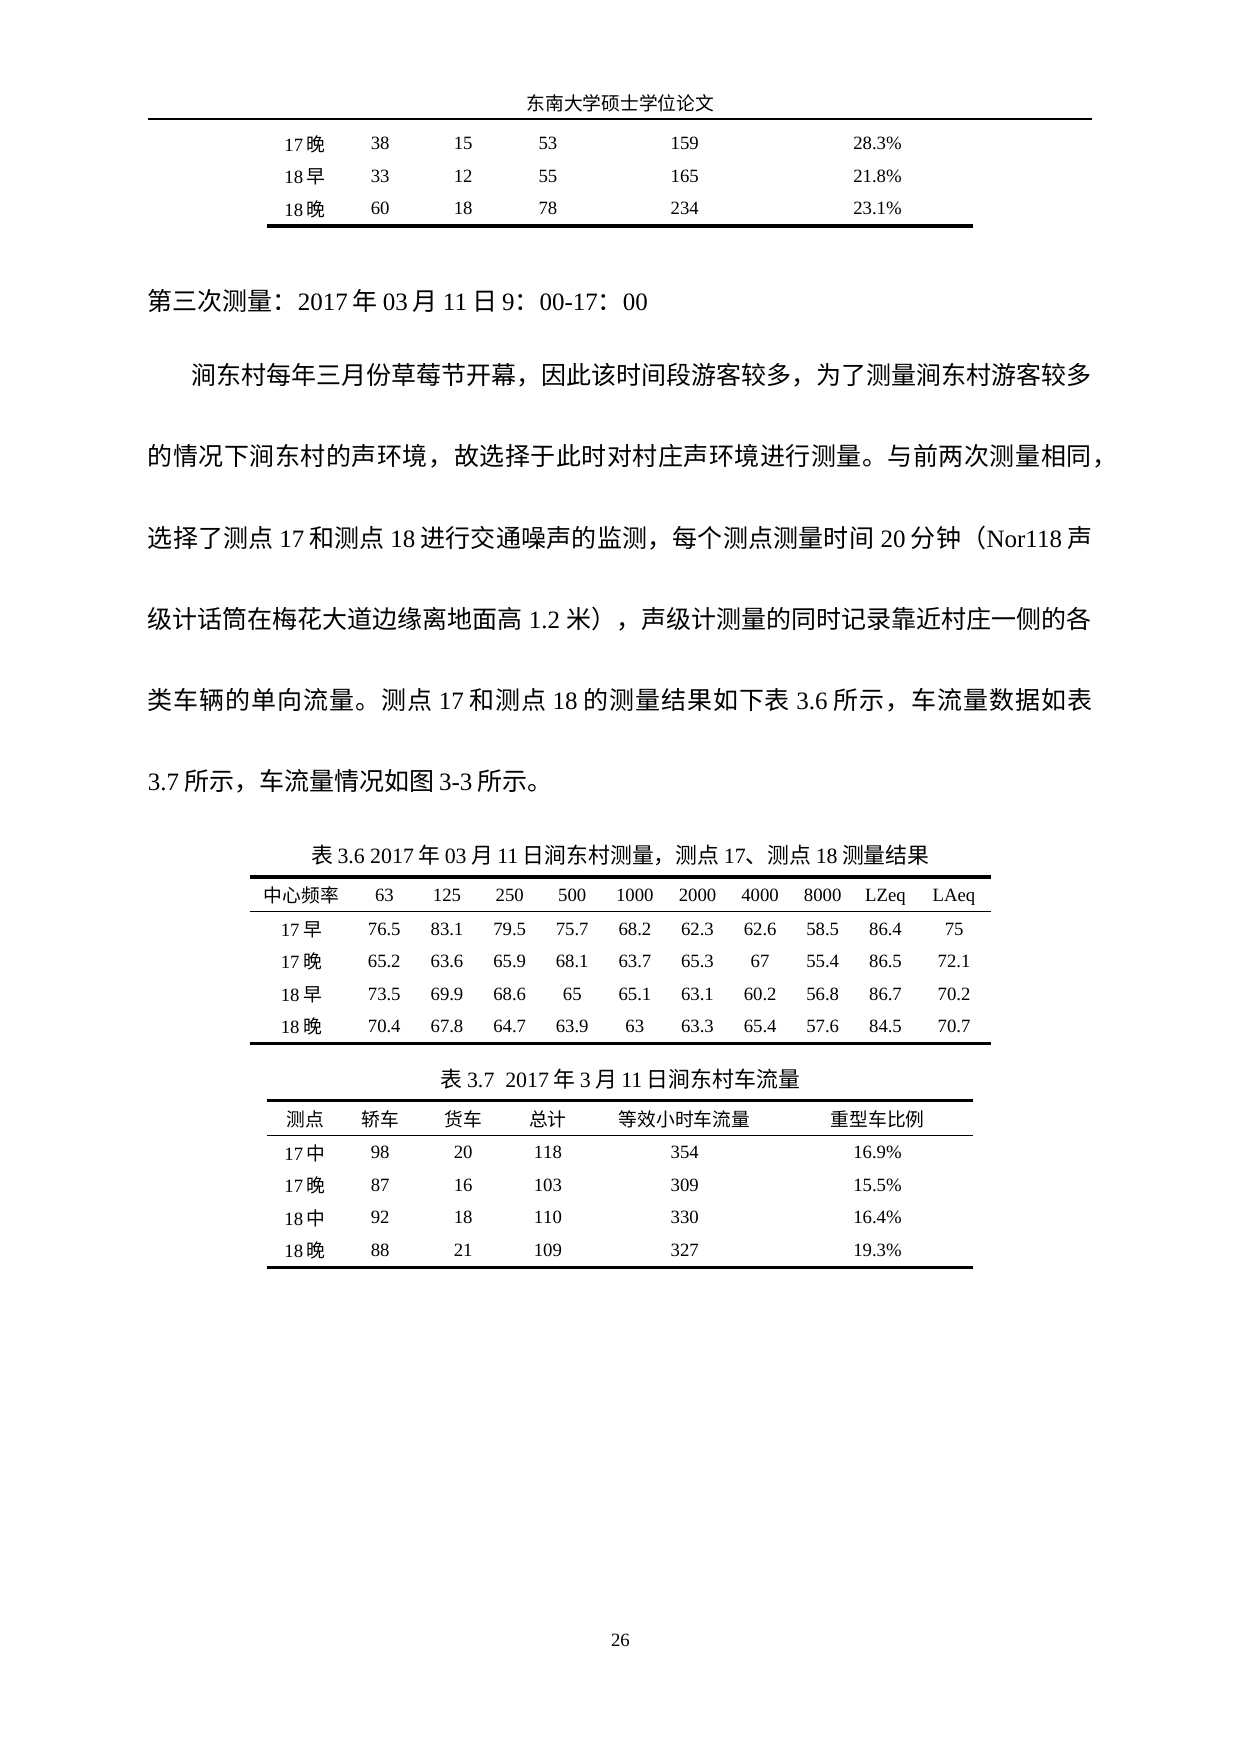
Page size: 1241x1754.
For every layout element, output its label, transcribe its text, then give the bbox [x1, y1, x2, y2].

table_cell 68.2 [603, 912, 666, 944]
table_cell 86.7 [854, 977, 917, 1009]
text 表3.7 2017年3月11日涧东村车流量 [148, 1061, 1092, 1094]
table_cell 18 [418, 1201, 508, 1233]
table_cell 20 [418, 1136, 508, 1168]
table_cell 16.4% [782, 1201, 973, 1233]
table_cell 70.7 [917, 1010, 991, 1042]
table_cell 63.9 [541, 1010, 603, 1042]
table_cell 62.6 [729, 912, 791, 944]
table_header 8000 [791, 879, 854, 911]
table_header 测点 [267, 1102, 342, 1135]
table_cell 55.4 [791, 945, 854, 977]
table_cell 21 [418, 1233, 508, 1266]
table_cell 110 [508, 1201, 587, 1233]
table_cell 86.5 [854, 945, 917, 977]
table_cell 309 [587, 1168, 782, 1201]
table_cell 67.8 [415, 1010, 478, 1042]
table_cell 165 [587, 159, 782, 192]
table_cell 64.7 [478, 1010, 541, 1042]
table_header 63 [353, 879, 415, 911]
table_cell 103 [508, 1168, 587, 1201]
table_cell 65.4 [729, 1010, 791, 1042]
table_cell 84.5 [854, 1010, 917, 1042]
table_cell 62.3 [666, 912, 728, 944]
table_cell 17晚 [267, 127, 342, 159]
table_header 250 [478, 879, 541, 911]
table_cell 65.3 [666, 945, 728, 977]
table_cell 18 [418, 192, 508, 224]
table_cell 327 [587, 1233, 782, 1266]
table_cell 354 [587, 1136, 782, 1168]
table_header LAeq [917, 879, 991, 911]
table_cell 19.3% [782, 1233, 973, 1266]
table_cell 60 [342, 192, 417, 224]
table_cell 15 [418, 127, 508, 159]
table_cell 86.4 [854, 912, 917, 944]
table_cell 18中 [267, 1201, 342, 1233]
table_cell 58.5 [791, 912, 854, 944]
text 涧东村每年三月份草莓节开幕，因此该时间段游客较多，为了测量涧东村游客较多的情况下涧东村的声环境，故选择于此时对村庄声环境进行测量。与前两次测量相同，选择了测点17和测点18进行交通噪声的监测，每个测点测量时间20分钟（Nor118声级计话筒在梅花大道边缘离地面高1.2 米），声级计测量的同时记录靠近村庄一侧的各类车辆的单向流量。测点17和测点18的测量结果如下表3.6所示，车流量数据如表3.7所示，车流量情况如图3-3所示。 [148, 341, 1092, 812]
table_cell 55 [508, 159, 587, 192]
table_cell 17早 [250, 912, 353, 944]
text 表3.6 2017年03月11日涧东村测量，测点17、测点18测量结果 [148, 838, 1092, 870]
table_cell 17晚 [267, 1168, 342, 1201]
table_cell 83.1 [415, 912, 478, 944]
text 第三次测量：2017年03月11日9：00-17：00 [148, 267, 1092, 332]
table_cell 65 [541, 977, 603, 1009]
table_cell 18早 [267, 159, 342, 192]
table_cell 79.5 [478, 912, 541, 944]
table_cell 330 [587, 1201, 782, 1233]
table_cell 72.1 [917, 945, 991, 977]
table_cell 18晚 [250, 1010, 353, 1042]
table_cell 98 [342, 1136, 417, 1168]
table_cell 16 [418, 1168, 508, 1201]
table_cell 68.1 [541, 945, 603, 977]
table_header LZeq [854, 879, 917, 911]
table_cell 70.2 [917, 977, 991, 1009]
table_header 货车 [418, 1102, 508, 1135]
table_cell 75 [917, 912, 991, 944]
table_cell 159 [587, 127, 782, 159]
table_cell 87 [342, 1168, 417, 1201]
table_cell 63 [603, 1010, 666, 1042]
table_header 500 [541, 879, 603, 911]
table_cell 67 [729, 945, 791, 977]
table_cell 60.2 [729, 977, 791, 1009]
table_header 2000 [666, 879, 728, 911]
table_header 1000 [603, 879, 666, 911]
table_cell 16.9% [782, 1136, 973, 1168]
table_cell 56.8 [791, 977, 854, 1009]
table_cell 88 [342, 1233, 417, 1266]
table_cell 65.1 [603, 977, 666, 1009]
table_header 125 [415, 879, 478, 911]
table_cell 68.6 [478, 977, 541, 1009]
table_cell 118 [508, 1136, 587, 1168]
table_cell 69.9 [415, 977, 478, 1009]
table_cell 15.5% [782, 1168, 973, 1201]
table_cell 28.3% [782, 127, 973, 159]
table_cell 92 [342, 1201, 417, 1233]
table_cell 17晚 [250, 945, 353, 977]
table_cell 21.8% [782, 159, 973, 192]
table_cell 65.2 [353, 945, 415, 977]
table_header 等效小时车流量 [587, 1102, 782, 1135]
table_header 重型车比例 [782, 1102, 973, 1135]
table_cell 63.3 [666, 1010, 728, 1042]
table_cell 18早 [250, 977, 353, 1009]
table_cell 57.6 [791, 1010, 854, 1042]
table_cell 109 [508, 1233, 587, 1266]
table_header 中心频率 [250, 879, 353, 911]
table_cell 75.7 [541, 912, 603, 944]
table_header 总计 [508, 1102, 587, 1135]
table_cell 53 [508, 127, 587, 159]
table_cell 63.7 [603, 945, 666, 977]
table_header 4000 [729, 879, 791, 911]
table_cell 76.5 [353, 912, 415, 944]
table_cell 73.5 [353, 977, 415, 1009]
table_cell 78 [508, 192, 587, 224]
table_cell 65.9 [478, 945, 541, 977]
table_cell 23.1% [782, 192, 973, 224]
table_cell 33 [342, 159, 417, 192]
table_cell 18晚 [267, 1233, 342, 1266]
table_cell 17中 [267, 1136, 342, 1168]
table_cell 12 [418, 159, 508, 192]
table_cell 38 [342, 127, 417, 159]
table_header 轿车 [342, 1102, 417, 1135]
table_cell 18晚 [267, 192, 342, 224]
table_cell 234 [587, 192, 782, 224]
table_cell 70.4 [353, 1010, 415, 1042]
table_cell 63.1 [666, 977, 728, 1009]
table_cell 63.6 [415, 945, 478, 977]
